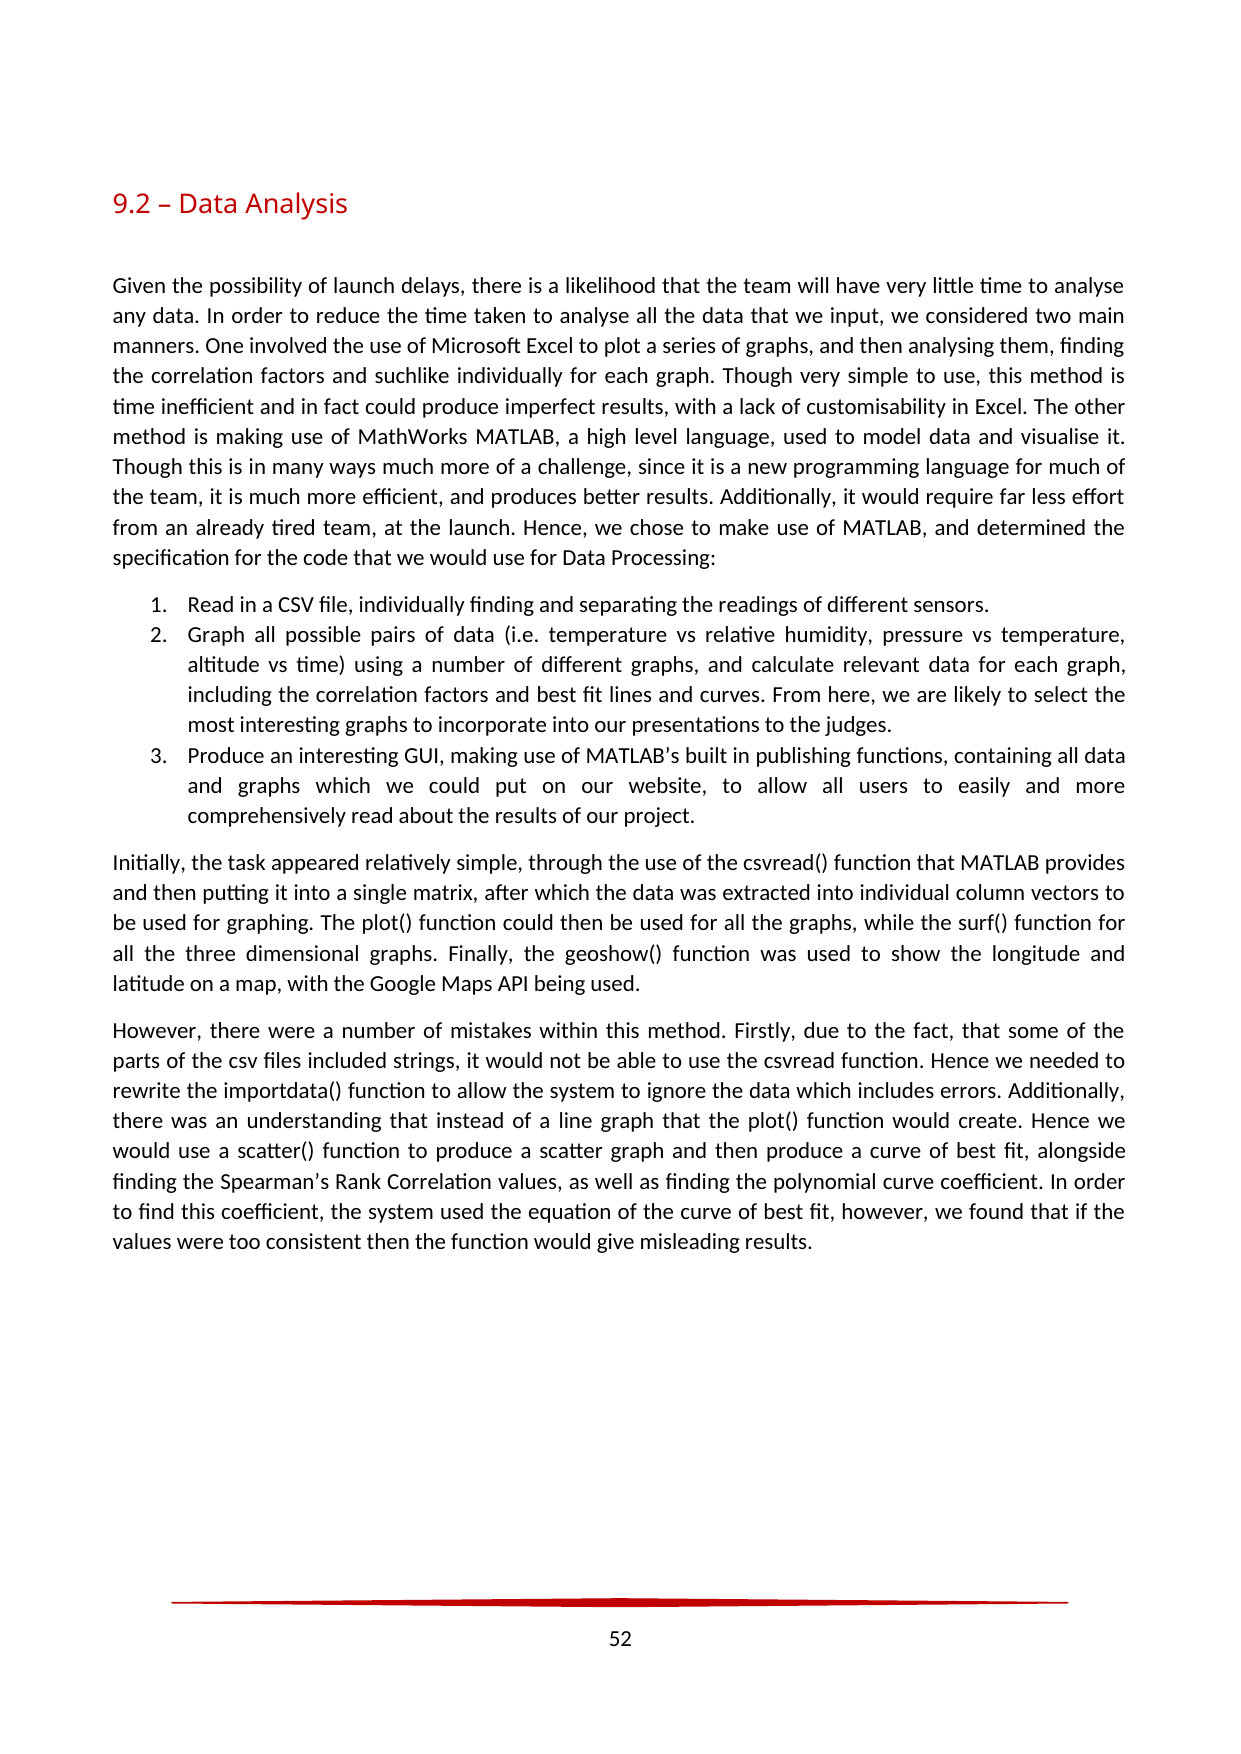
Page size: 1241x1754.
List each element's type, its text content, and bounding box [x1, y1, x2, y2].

text However, there were a number of mistakes within this method. Firstly, due to the fact, that some of the parts of the csv files included strings, it would not be able to use the csvread function. Hence we needed to rewrite the importdata() function to allow the system to ignore the data which includes errors. Additionally, there was an understanding that instead of a line graph that the plot() function would create. Hence we would use a scatter() function to produce a scatter graph and then produce a curve of best fit, alongside finding the Spearman’s Rank Correlation values, as well as finding the polynomial curve coefficient. In order to find this coefficient, the system used the equation of the curve of best fit, however, we found that if the values were too consistent then the function would give misleading results. [112, 1016, 1128, 1255]
text Initially, the task appeared relatively simple, through the use of the csvread() function that MATLAB provides and then putting it into a single matrix, after which the data was extracted into individual column vectors to be used for graphing. The plot() function could then be used for all the graphs, while the surf() function for all the three dimensional graphs. Finally, the geoshow() function was used to show the longitude and latitude on a map, with the Google Maps API being used. [112, 848, 1128, 997]
list Produce an interesting GUI, making use of MATLAB’s built in publishing functions, containing all data and graphs which we could put on our website, to allow all users to easily and more comprehensively read about the results of our project. [150, 741, 1128, 829]
list Graph all possible pairs of data (i.e. temperature vs relative humidity, pressure vs temperature, altitude vs time) using a number of different graphs, and calculate relevant data for each graph, including the correlation factors and best fit lines and curves. From here, we are likely to select the most interesting graphs to incorporate into our presentations to the judges. [150, 620, 1128, 739]
list Read in a CSV file, individually finding and separating the readings of different sensors. [150, 590, 1128, 618]
subtitle 9.2 – Data Analysis [112, 184, 1128, 221]
text Given the possibility of launch delays, there is a likelihood that the team will have very little time to analyse any data. In order to reduce the time taken to analyse all the data that we input, we considered two main manners. One involved the use of Microsoft Excel to plot a series of graphs, and then analysing them, finding the correlation factors and suchlike individually for each graph. Though very simple to use, this method is time inefficient and in fact could produce imperfect results, with a lack of customisability in Excel. The other method is making use of MathWorks MATLAB, a high level language, used to model data and visualise it. Though this is in many ways much more of a challenge, since it is a new programming language for much of the team, it is much more efficient, and produces better results. Additionally, it would require far less effort from an already tired team, at the launch. Hence, we chose to make use of MATLAB, and determined the specification for the code that we would use for Data Processing: [112, 271, 1128, 571]
